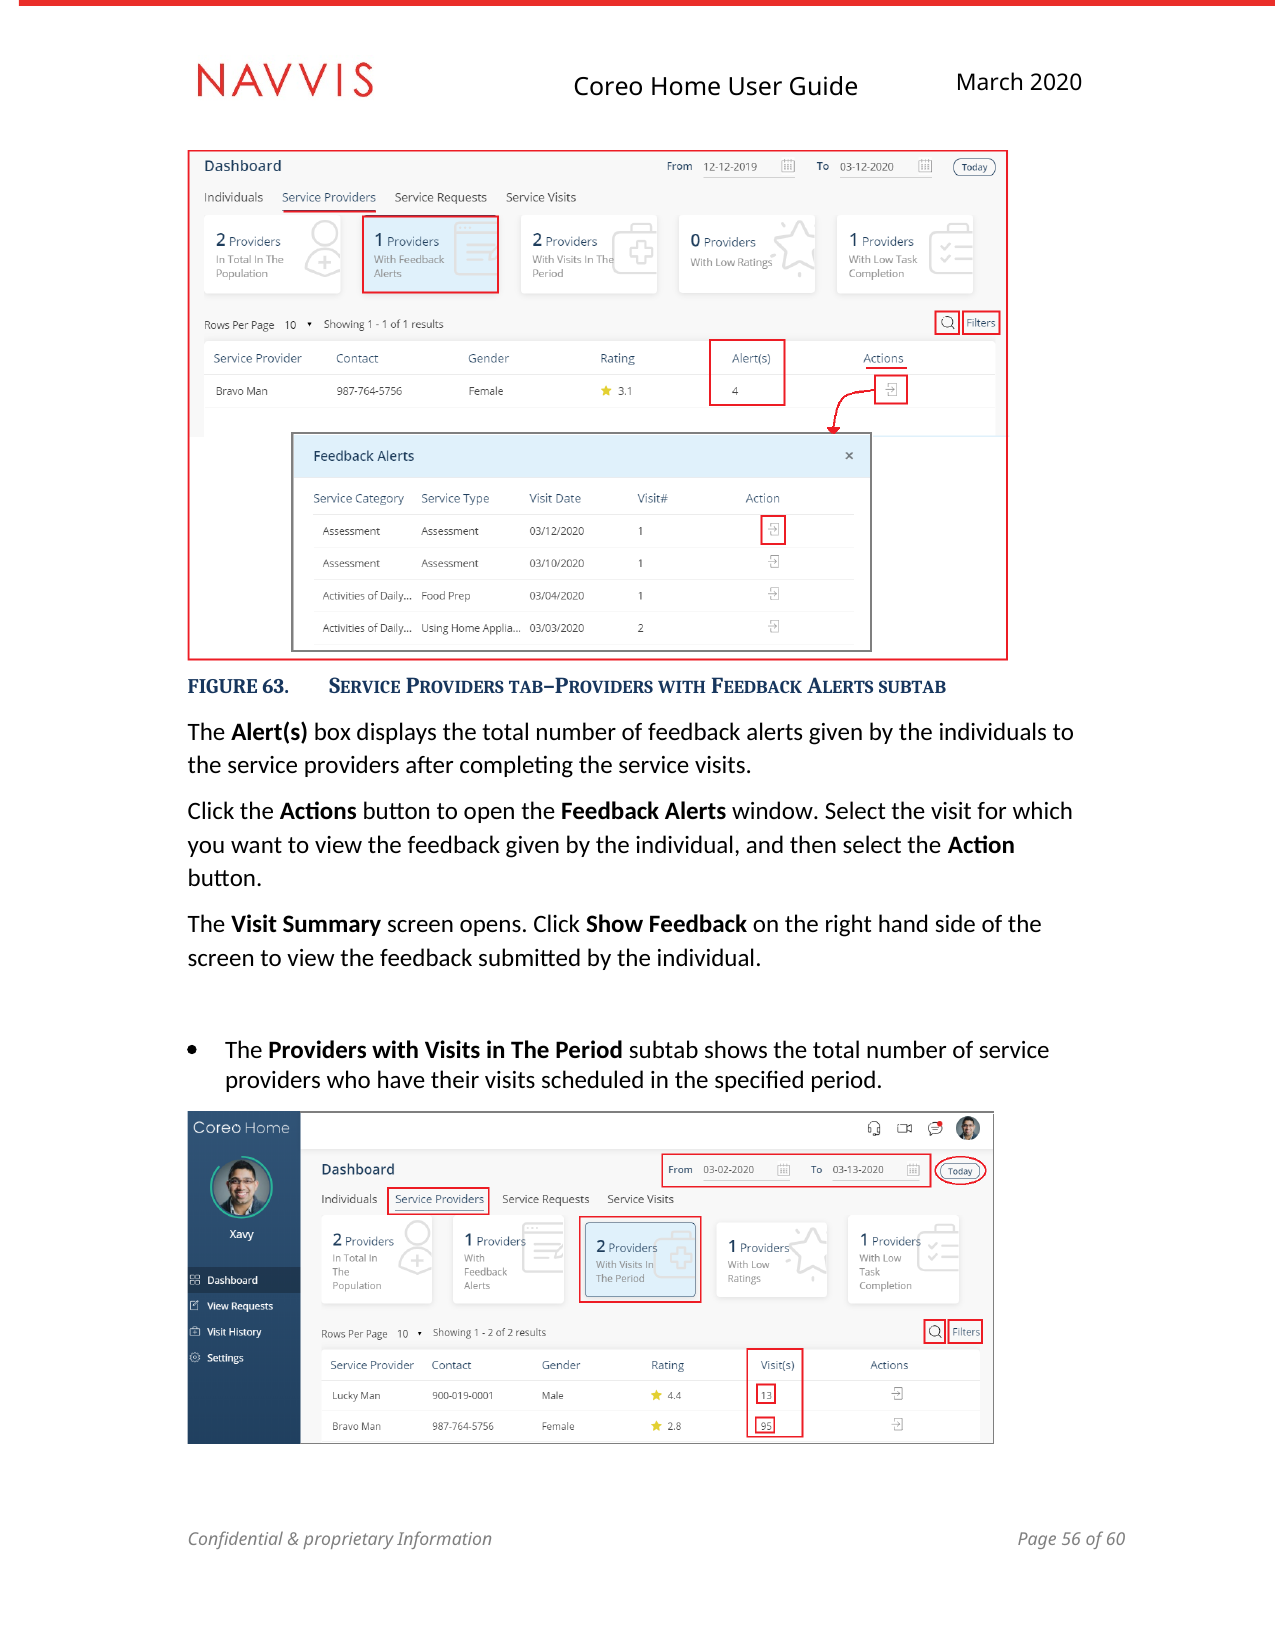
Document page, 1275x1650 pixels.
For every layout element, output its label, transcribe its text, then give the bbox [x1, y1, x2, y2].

text Click the Actions button to open the Feedback Alerts window. Select the visit for which you want to view the feedback given by the individual, and then select the Action button. [187, 795, 1087, 893]
picture [187, 55, 383, 104]
picture [187, 150, 1010, 661]
text The Visit Summary screen opens. Click Show Feedback on the right hand side of the screen to view the feedback submitted by the individual. [187, 908, 1087, 972]
list The Providers with Visits in The Period subtab shows the total number of service providers who have their visits scheduled in the specified period. [187, 1034, 1087, 1095]
picture [187, 1111, 994, 1444]
text The Alert(s) box displays the total number of feedback alerts given by the individuals to the service providers after completing the service visits. [187, 716, 1087, 780]
text Service Providers tab–Providers with Feedback Alerts subtab [187, 673, 1087, 699]
